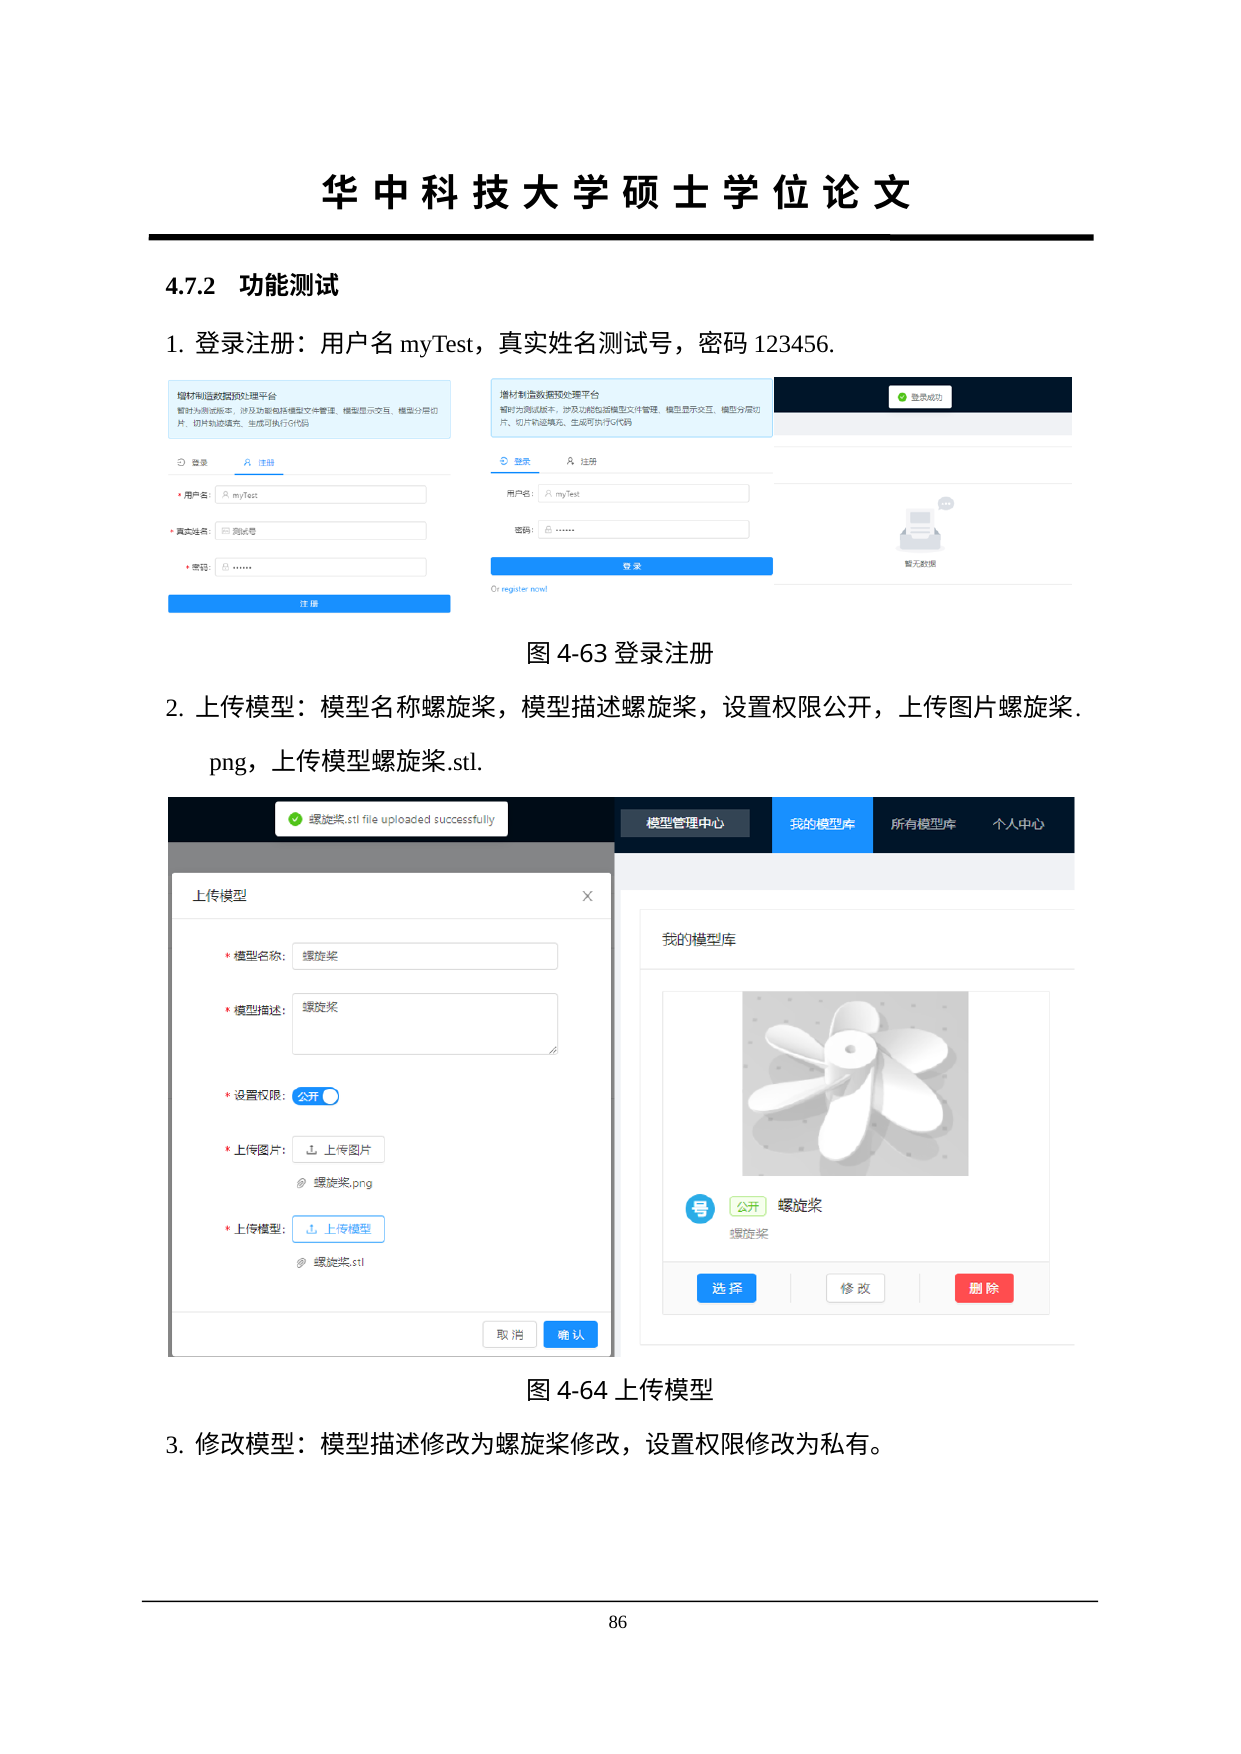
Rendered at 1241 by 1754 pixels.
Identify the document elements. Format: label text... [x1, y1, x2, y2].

list 上传模型：模型名称螺旋桨，模型描述螺旋桨，设置权限公开，上传图片螺旋桨.png，上传模型螺旋桨.stl. [165, 687, 1075, 778]
subtitle 功能测试 [165, 266, 1075, 302]
list 登录注册：用户名myTest，真实姓名测试号，密码123456. [165, 323, 1075, 359]
picture [165, 377, 1075, 619]
list 修改模型：模型描述修改为螺旋桨修改，设置权限修改为私有。 [165, 1425, 1075, 1461]
picture [165, 796, 1075, 1357]
